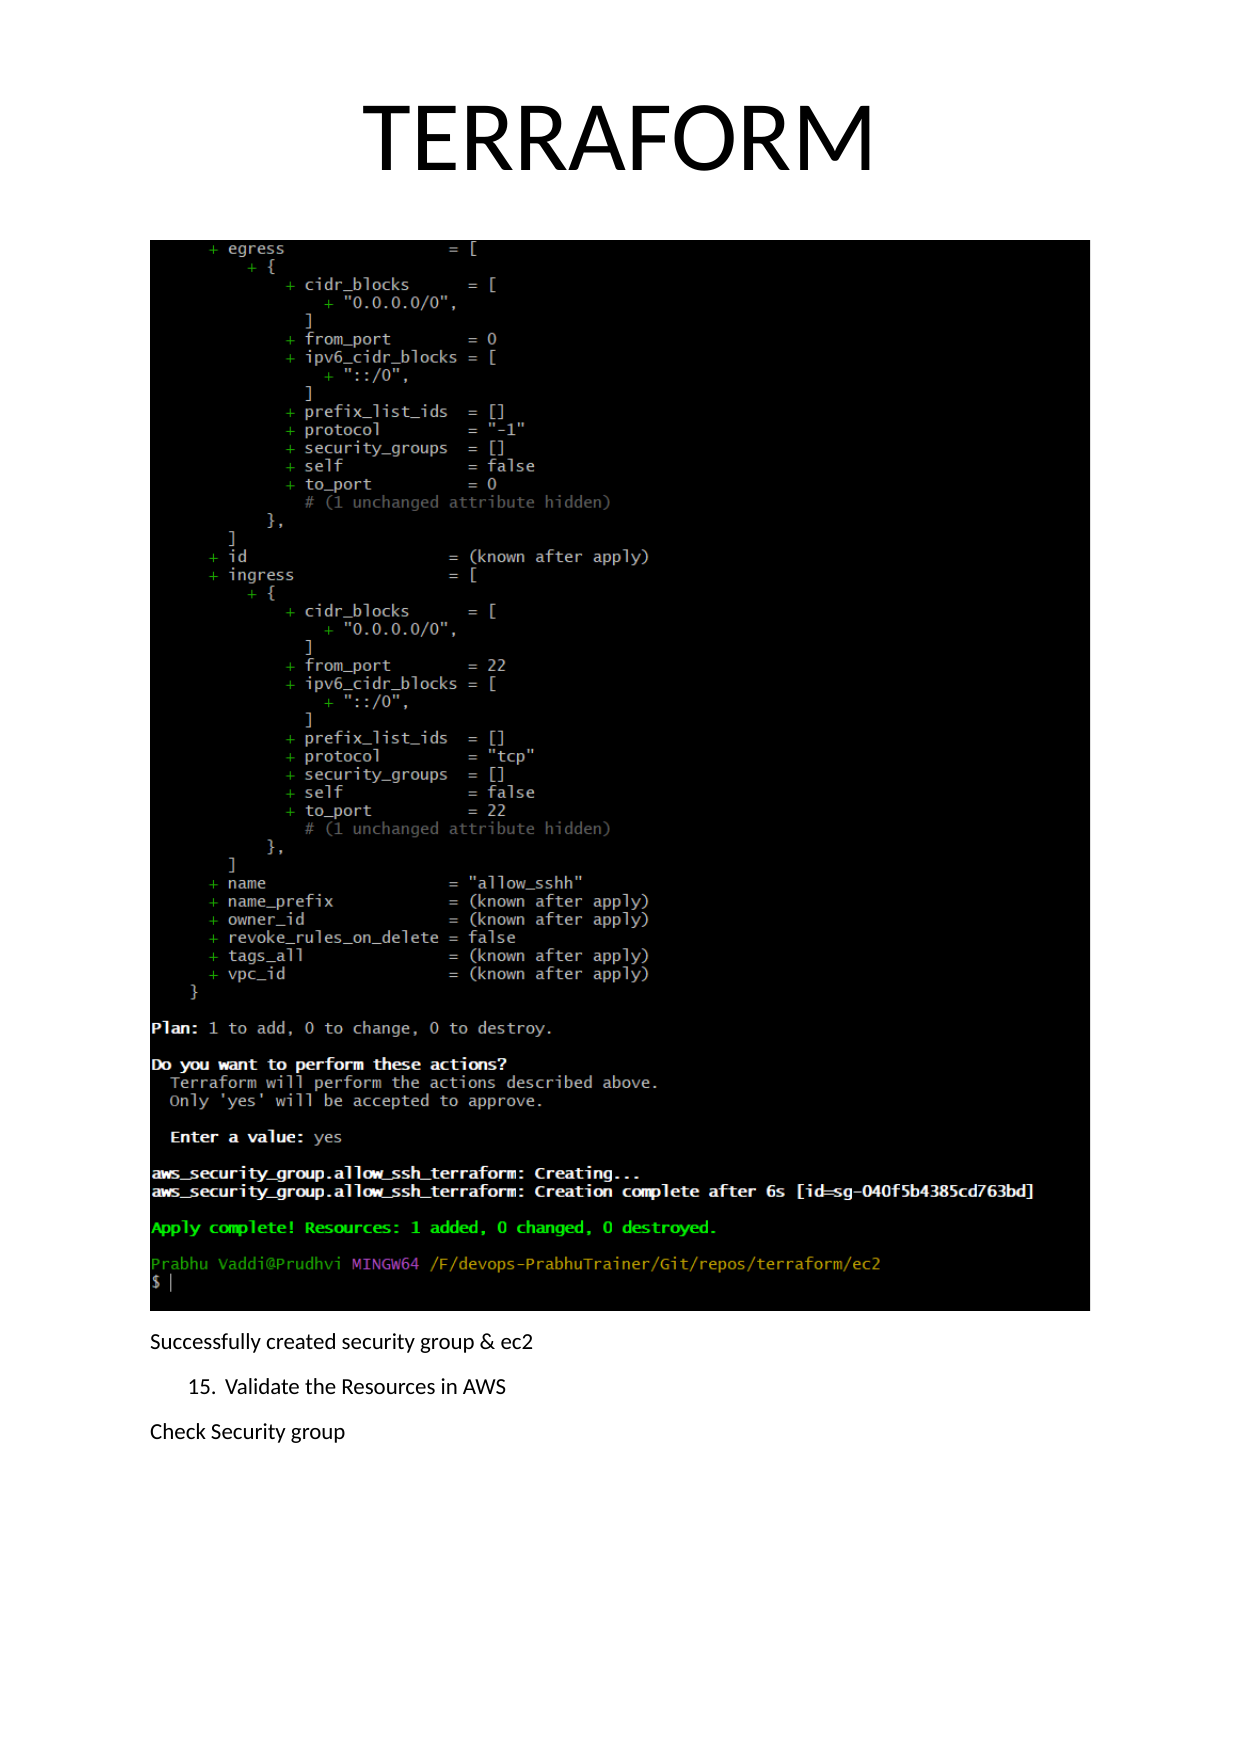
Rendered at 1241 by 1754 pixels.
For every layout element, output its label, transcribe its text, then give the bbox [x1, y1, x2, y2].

text Check Security group [150, 1417, 1090, 1445]
picture [150, 240, 1091, 1311]
text Successfully created security group & ec2 [150, 1327, 1090, 1356]
list Validate the Resources in AWS [187, 1372, 1090, 1400]
